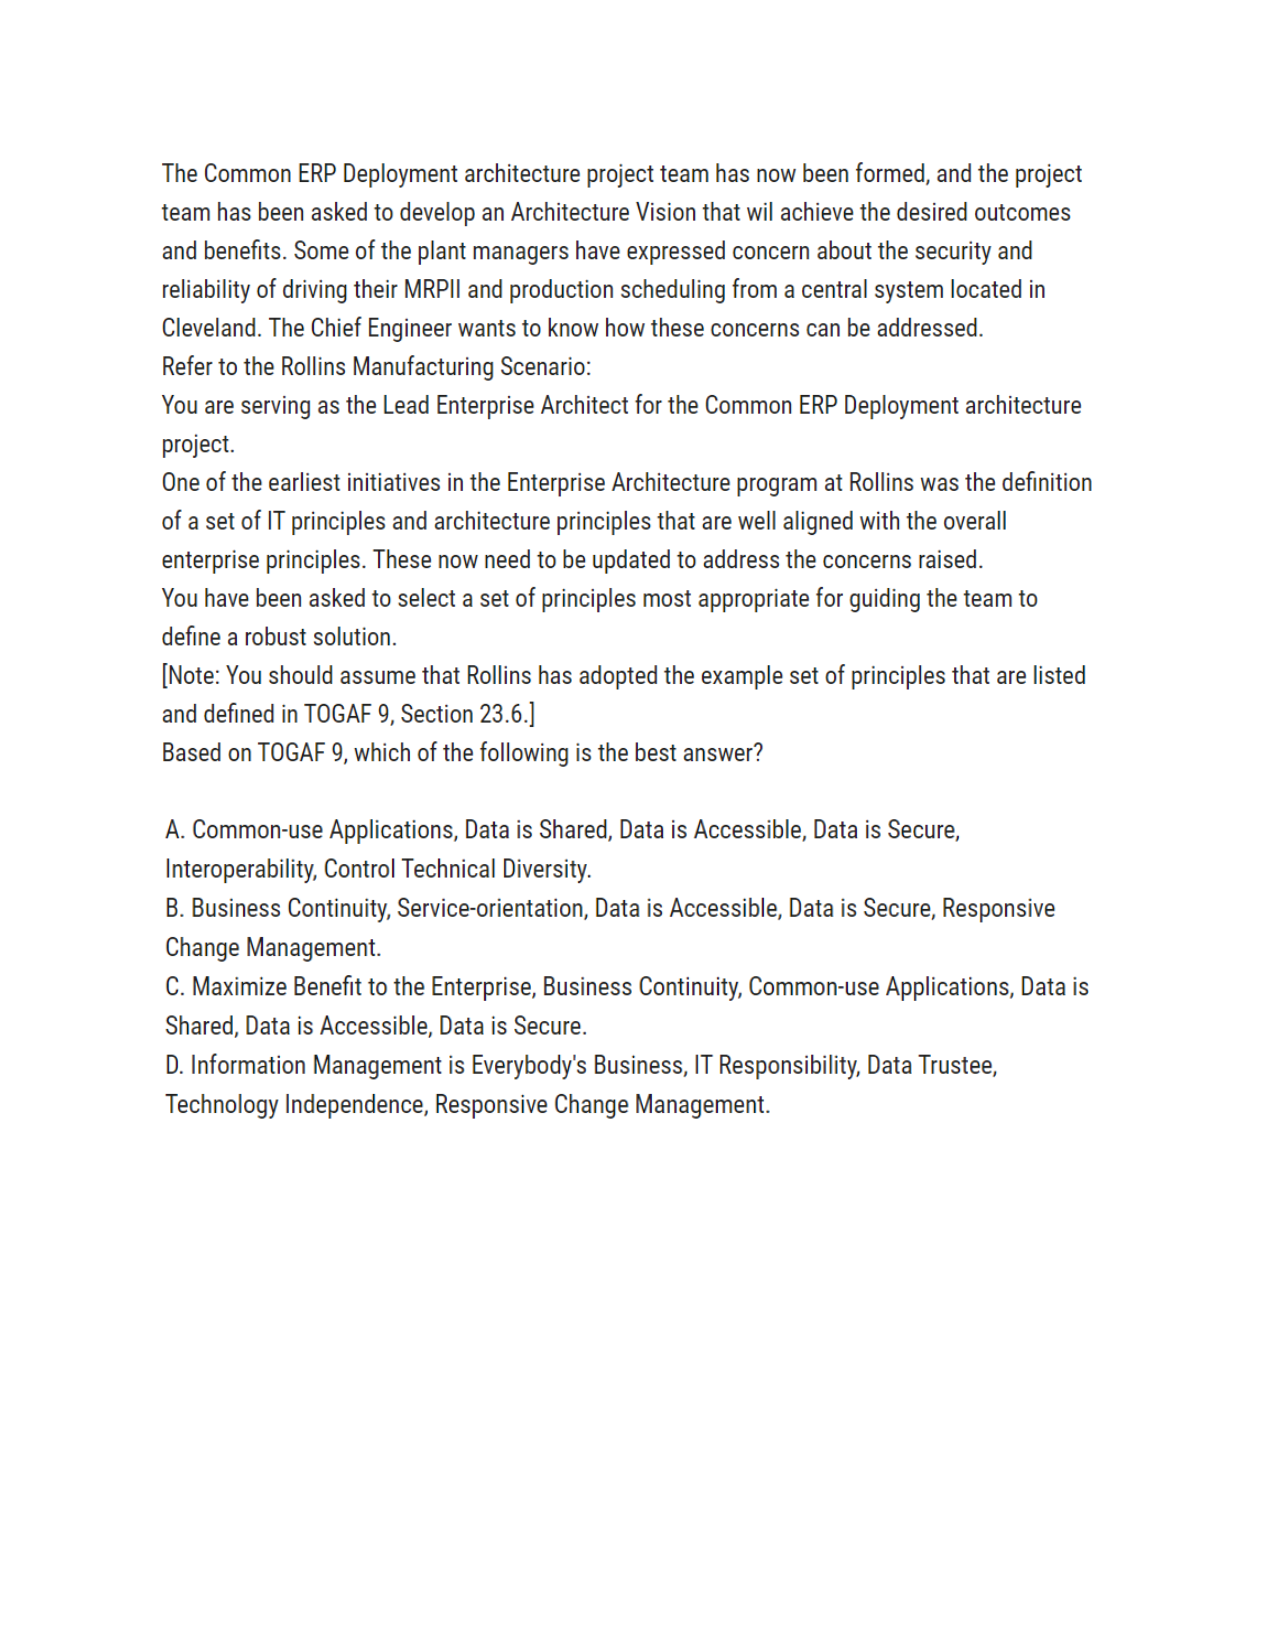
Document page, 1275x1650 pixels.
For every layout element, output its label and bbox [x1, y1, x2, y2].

picture [150, 798, 1125, 1131]
picture [150, 150, 1125, 780]
